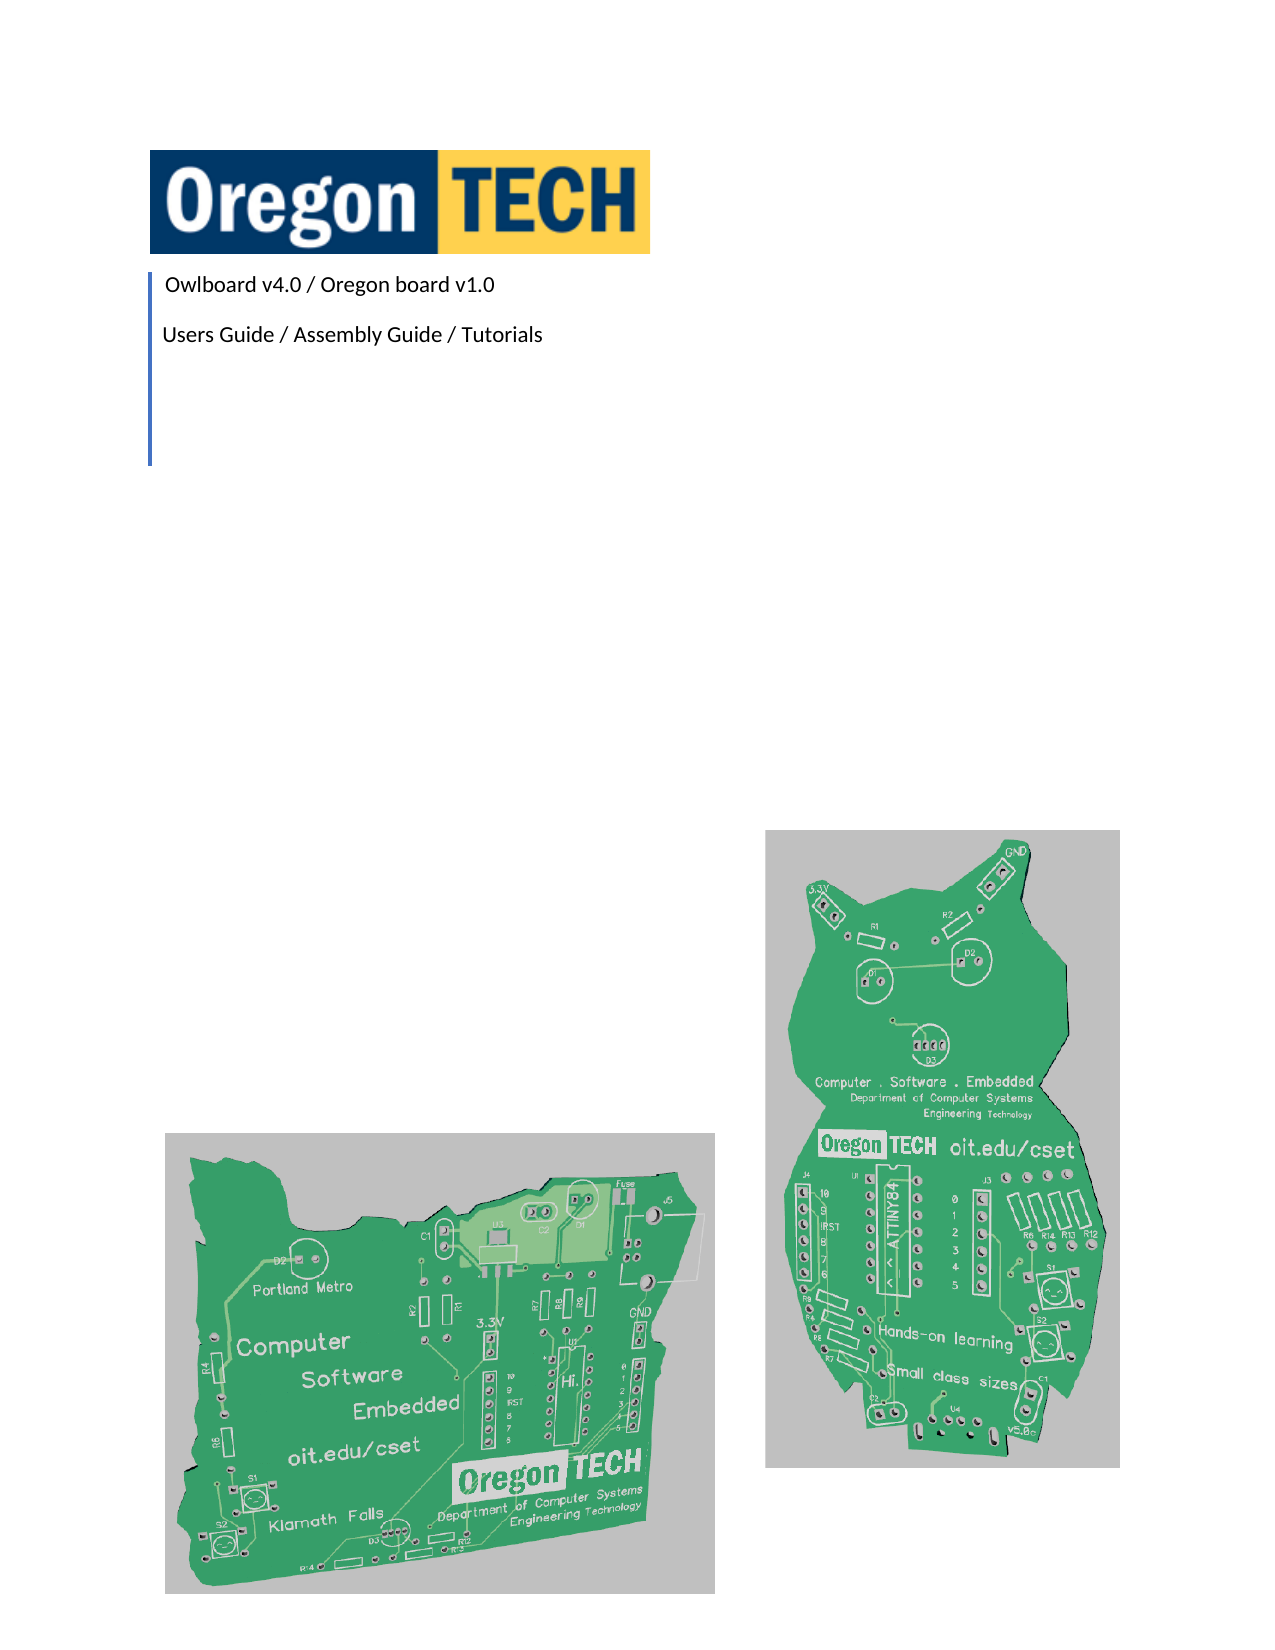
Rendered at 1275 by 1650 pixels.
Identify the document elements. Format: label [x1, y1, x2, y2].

picture [150, 150, 650, 254]
picture [165, 1133, 715, 1594]
picture [765, 830, 1120, 1468]
